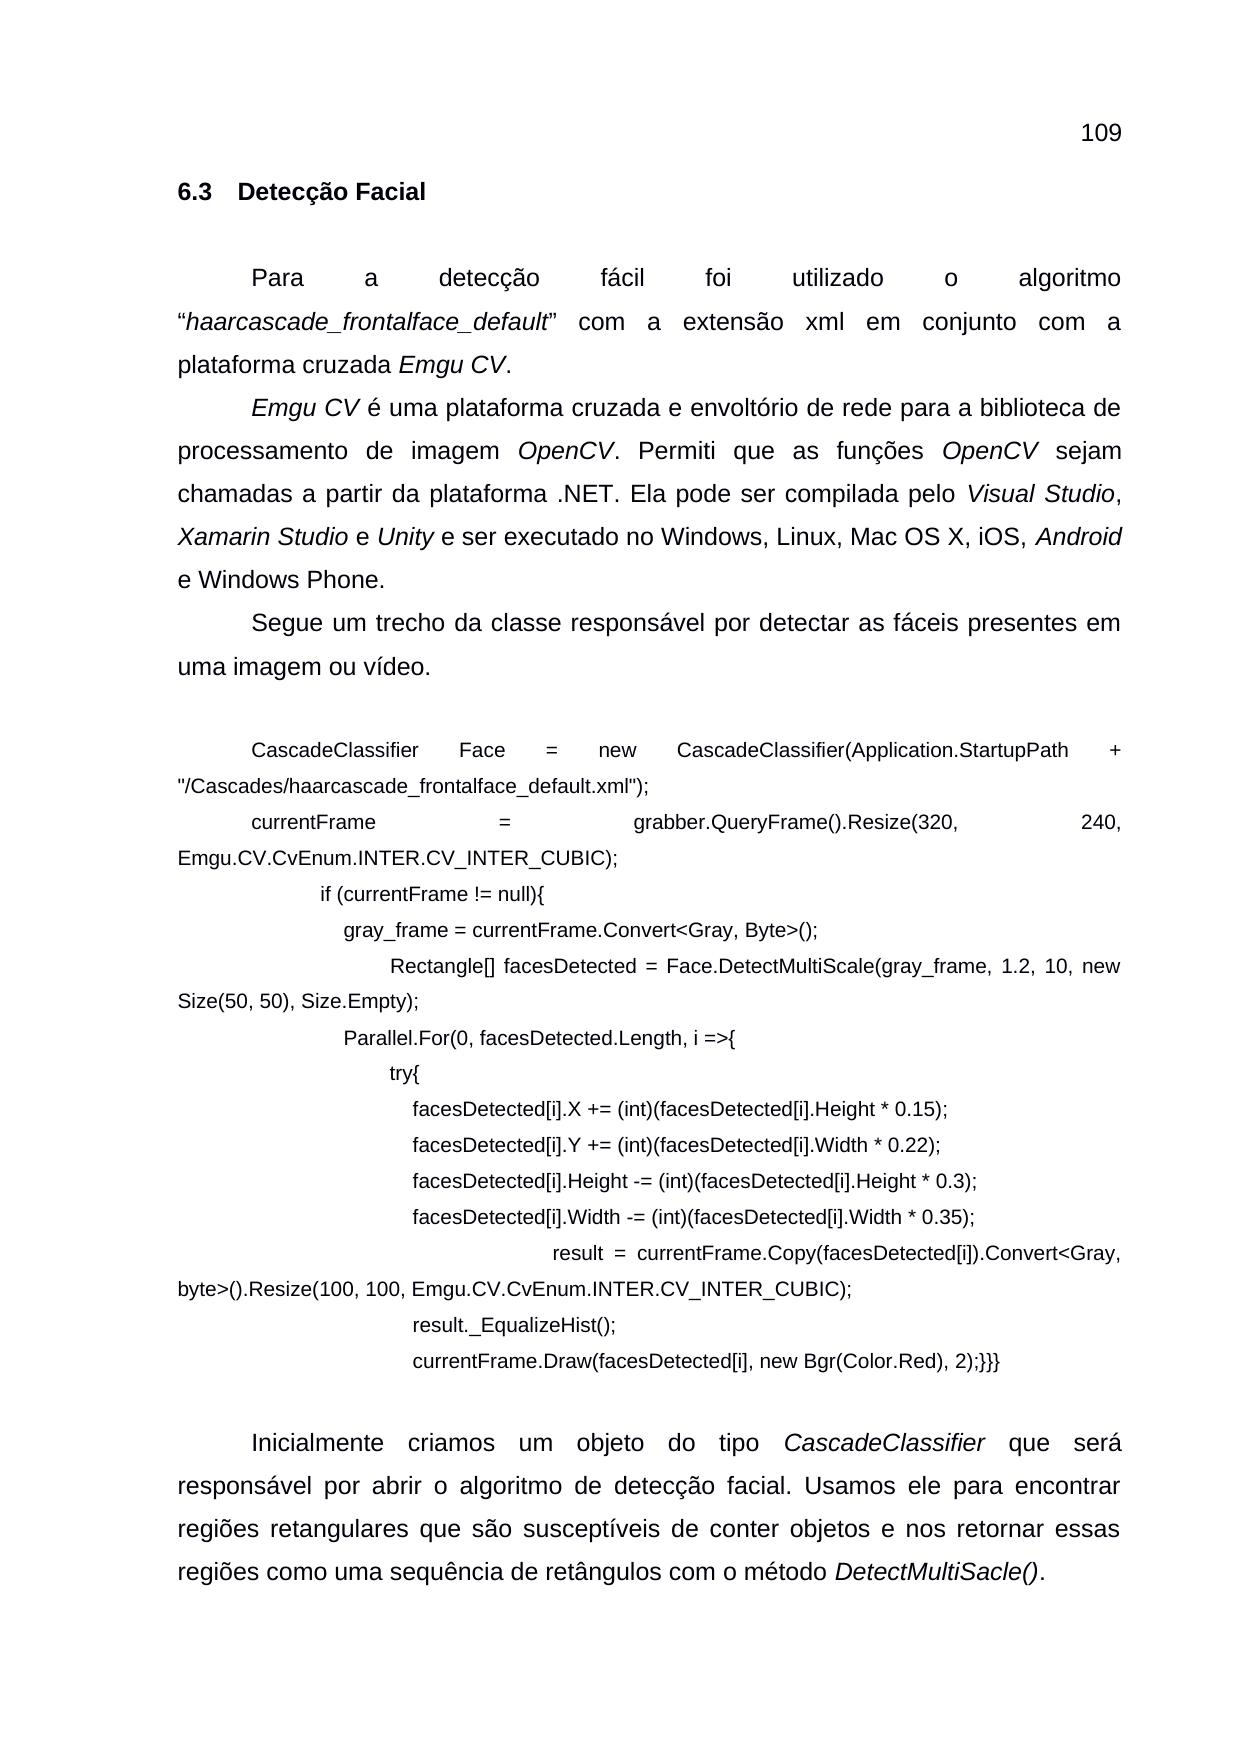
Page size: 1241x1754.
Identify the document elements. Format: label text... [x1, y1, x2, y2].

text currentFrame.Draw(facesDetected[i], new Bgr(Color.Red), 2);}}} [177, 1349, 1122, 1373]
text facesDetected[i].Height -= (int)(facesDetected[i].Height * 0.3); [177, 1169, 1122, 1193]
text Rectangle[] facesDetected = Face.DetectMultiScale(gray_frame, 1.2, 10, new Size(50, 50), Size.Empty); [177, 953, 1122, 1013]
text result = currentFrame.Copy(facesDetected[i]).Convert<Gray, byte>().Resize(100, 100, Emgu.CV.CvEnum.INTER.CV_INTER_CUBIC); [177, 1241, 1122, 1301]
text result._EqualizeHist(); [177, 1313, 1122, 1337]
text facesDetected[i].X += (int)(facesDetected[i].Height * 0.15); [177, 1097, 1122, 1121]
text facesDetected[i].Width -= (int)(facesDetected[i].Width * 0.35); [177, 1205, 1122, 1229]
text CascadeClassifier Face = new CascadeClassifier(Application.StartupPath + "/Cascades/haarcascade_frontalface_default.xml"); [177, 738, 1122, 798]
text currentFrame = grabber.QueryFrame().Resize(320, 240, Emgu.CV.CvEnum.INTER.CV_INTER_CUBIC); [177, 810, 1122, 869]
text Parallel.For(0, facesDetected.Length, i =>{ [177, 1025, 1122, 1049]
text Inicialmente criamos um objeto do tipo CascadeClassifier que será responsável por abrir o algoritmo de detecção facial. Usamos ele para encontrar regiões retangulares que são susceptíveis de conter objetos e nos retornar essas regiões como uma sequência de retângulos com o método DetectMultiSacle(). [177, 1428, 1122, 1586]
text Para a detecção fácil foi utilizado o algoritmo “haarcascade_frontalface_default” com a extensão xml em conjunto com a plataforma cruzada Emgu CV. [177, 263, 1122, 378]
text Segue um trecho da classe responsável por detectar as fáceis presentes em uma imagem ou vídeo. [177, 608, 1122, 680]
text Emgu CV é uma plataforma cruzada e envoltório de rede para a biblioteca de processamento de imagem OpenCV. Permiti que as funções OpenCV sejam chamadas a partir da plataforma .NET. Ela pode ser compilada pelo Visual Studio, Xamarin Studio e Unity e ser executado no Windows, Linux, Mac OS X, iOS, Android e Windows Phone. [177, 393, 1122, 594]
text if (currentFrame != null){ [177, 882, 1122, 906]
text gray_frame = currentFrame.Convert<Gray, Byte>(); [177, 917, 1122, 941]
subtitle Detecção Facial [177, 177, 1122, 206]
text facesDetected[i].Y += (int)(facesDetected[i].Width * 0.22); [177, 1133, 1122, 1157]
text try{ [177, 1061, 1122, 1085]
